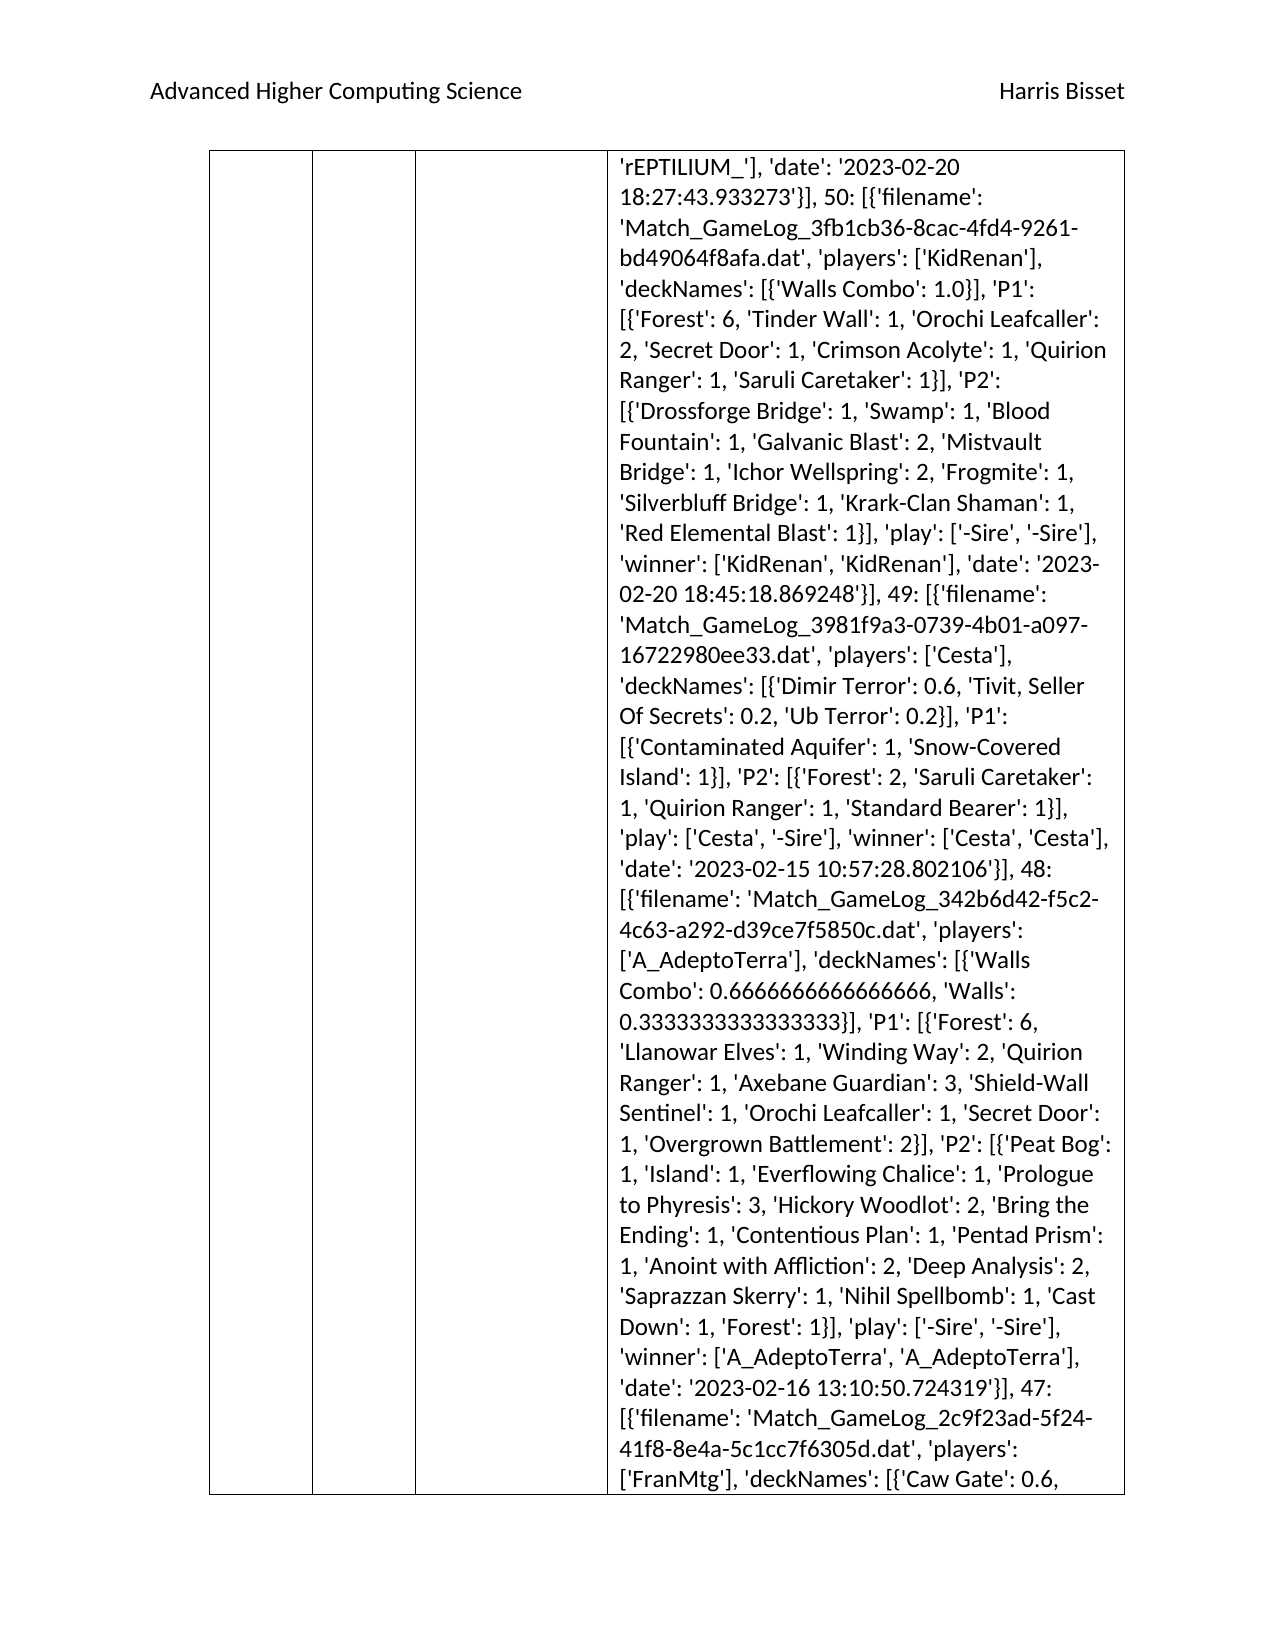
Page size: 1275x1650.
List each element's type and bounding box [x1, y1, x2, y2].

table_cell [210, 151, 312, 1494]
table_cell [313, 151, 415, 1494]
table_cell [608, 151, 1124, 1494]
table_cell [416, 151, 607, 1494]
